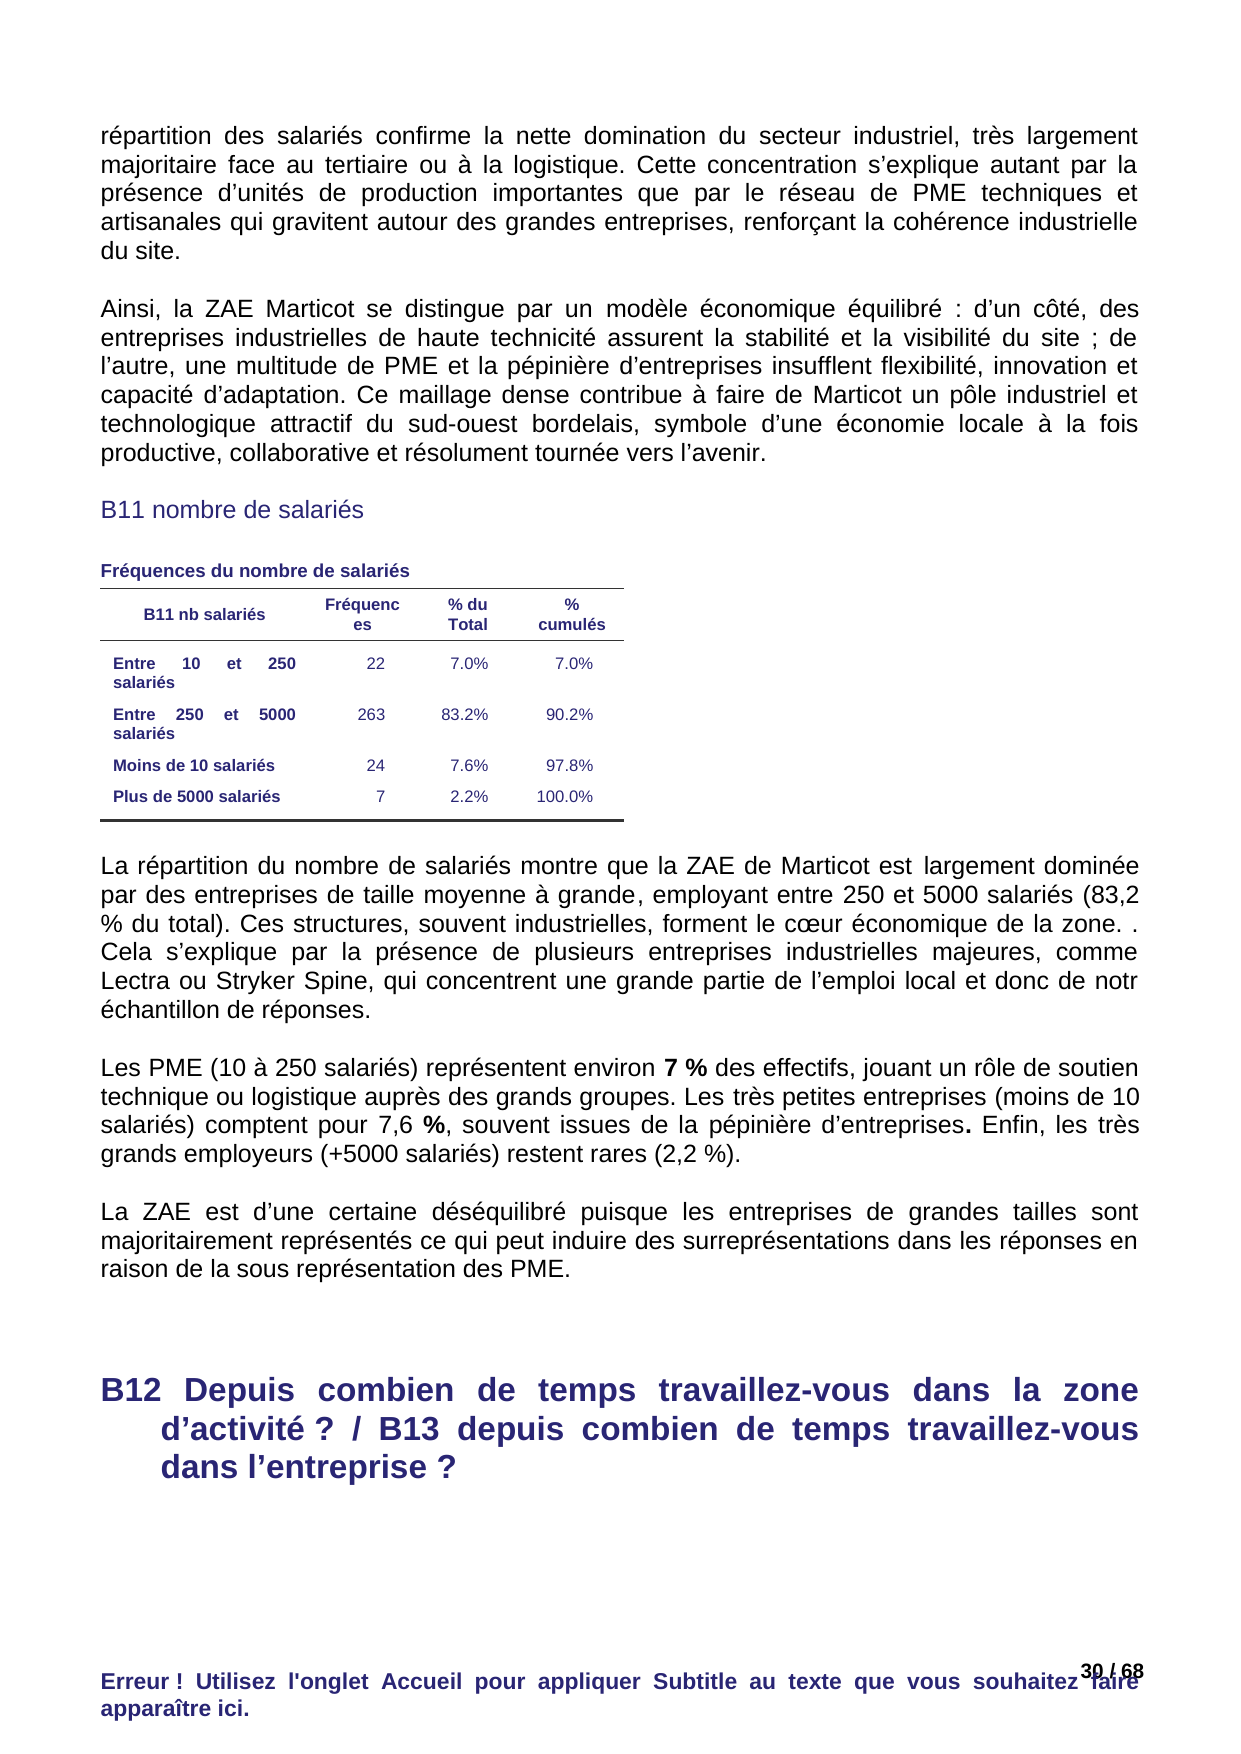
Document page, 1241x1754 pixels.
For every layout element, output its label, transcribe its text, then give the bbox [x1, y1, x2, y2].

table_cell 100.0% [519, 781, 624, 819]
text Les PME (10 à 250 salariés) représentent environ 7 % des effectifs, jouant un rôle de soutien technique ou logistique auprès des grands groupes. Les très petites entreprises (moins de 10 salariés) comptent pour 7,6 %, souvent issues de la pépinière d’entreprises. Enfin, les très grands employeurs (+5000 salariés) restent rares (2,2 %). [100, 1053, 1140, 1168]
text La ZAE est d’une certaine déséquilibré puisque les entreprises de grandes tailles sont majoritairement représentés ce qui peut induire des surreprésentations dans les réponses en raison de la sous représentation des PME. [100, 1197, 1140, 1283]
table_header Fréquences du nombre de salariés [100, 553, 624, 587]
table_cell 7.6% [416, 749, 519, 781]
table_cell 7 [309, 781, 416, 819]
text B11 nombre de salariés [100, 495, 1140, 524]
table_cell Moins de 10 salariés [100, 749, 308, 781]
table_cell 24 [309, 749, 416, 781]
table_cell B11 nb salariés [100, 589, 308, 640]
table_cell 83.2% [416, 699, 519, 749]
text Ainsi, la ZAE Marticot se distingue par un modèle économique équilibré : d’un côté, des entreprises industrielles de haute technicité assurent la stabilité et la visibilité du site ; de l’autre, une multitude de PME et la pépinière d’entreprises insufflent flexibilité, innovation et capacité d’adaptation. Ce maillage dense contribue à faire de Marticot un pôle industriel et technologique attractif du sud-ouest bordelais, symbole d’une économie locale à la fois productive, collaborative et résolument tournée vers l’avenir. [100, 294, 1140, 466]
table_cell 97.8% [519, 749, 624, 781]
table_cell % cumulés [519, 589, 624, 640]
table_cell 22 [309, 641, 416, 698]
table_cell 263 [309, 699, 416, 749]
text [100, 121, 1140, 264]
table_cell 90.2% [519, 699, 624, 749]
table_cell Fréquences [309, 589, 416, 640]
table_cell % du Total [416, 589, 519, 640]
table_cell 2.2% [416, 781, 519, 819]
text La répartition du nombre de salariés montre que la ZAE de Marticot est largement dominée par des entreprises de taille moyenne à grande, employant entre 250 et 5000 salariés (83,2 % du total). Ces structures, souvent industrielles, forment le cœur économique de la zone. . Cela s’explique par la présence de plusieurs entreprises industrielles majeures, comme Lectra ou Stryker Spine, qui concentrent une grande partie de l’emploi local et donc de notr échantillon de réponses. [100, 851, 1140, 1024]
table_cell Plus de 5000 salariés [100, 781, 308, 819]
table_cell 7.0% [416, 641, 519, 698]
table_cell Entre 250 et 5000 salariés [100, 699, 308, 749]
table_cell 7.0% [519, 641, 624, 698]
table_cell Entre 10 et 250 salariés [100, 641, 308, 698]
subtitle B12 Depuis combien de temps travaillez-vous dans la zone d’activité ? / B13 depuis combien de temps travaillez-vous dans l’entreprise ? [100, 1370, 1140, 1486]
